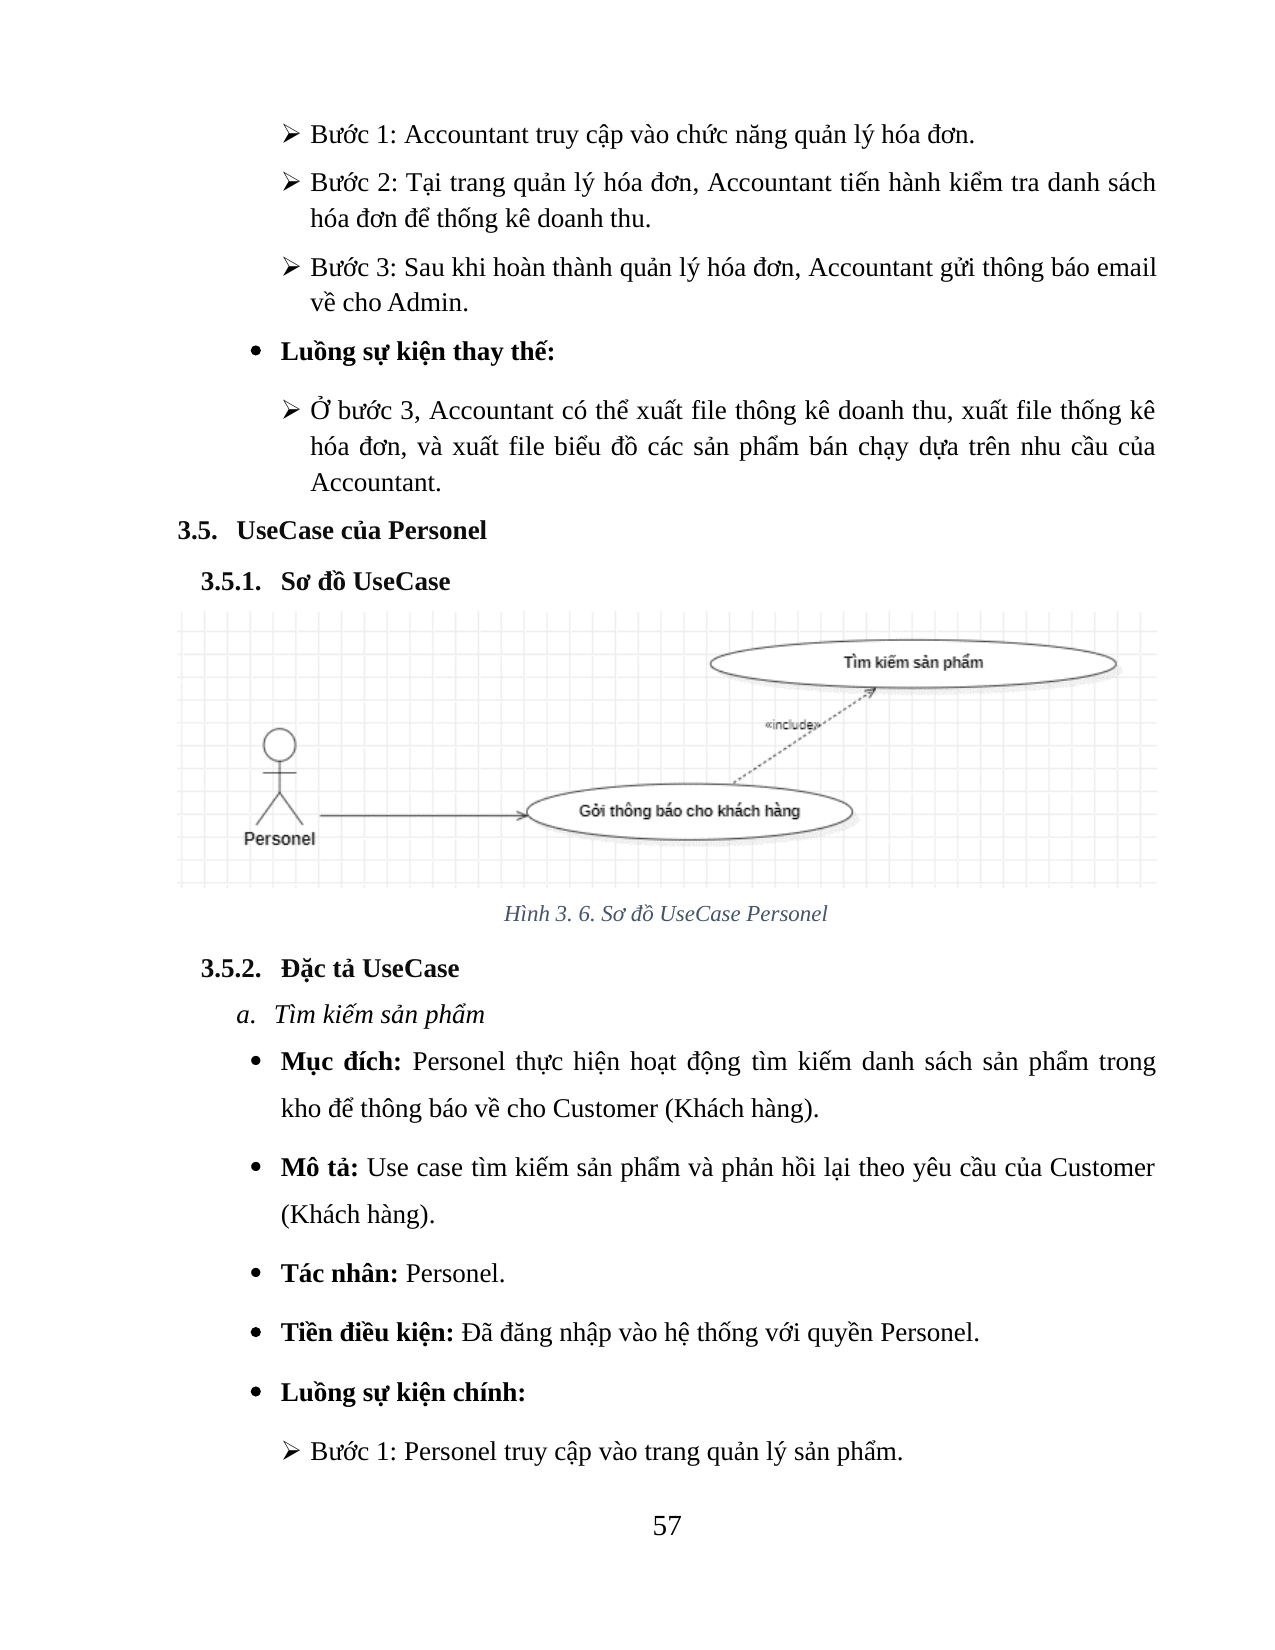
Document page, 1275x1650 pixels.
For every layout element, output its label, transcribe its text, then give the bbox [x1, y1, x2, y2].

text Bước 3: Sau khi hoàn thành quản lý hóa đơn, Accountant gửi thông báo email về cho Admin. [281, 251, 1157, 318]
list Mô tả: Use case tìm kiếm sản phẩm và phản hồi lại theo yêu cầu của Customer (Khách hàng). [251, 1151, 1157, 1229]
list Tác nhân: Personel. [251, 1257, 1157, 1288]
list Luồng sự kiện thay thế: [251, 335, 1157, 366]
text Bước 2: Tại trang quản lý hóa đơn, Accountant tiến hành kiểm tra danh sách hóa đơn để thống kê doanh thu. [281, 167, 1157, 233]
text Sơ đồ UseCase [201, 565, 1157, 596]
text UseCase của Personel [177, 514, 1157, 545]
text Bước 1: Accountant truy cập vào chức năng quản lý hóa đơn. [281, 118, 1157, 149]
text Đặc tả UseCase [201, 952, 1157, 983]
picture [177, 611, 1157, 888]
text Bước 1: Personel truy cập vào trang quản lý sản phẩm. [281, 1435, 1157, 1466]
text Ở bước 3, Accountant có thể xuất file thông kê doanh thu, xuất file thống kê hóa đơn, và xuất file biểu đồ các sản phẩm bán chạy dựa trên nhu cầu của Accountant. [281, 394, 1157, 497]
list Mục đích: Personel thực hiện hoạt động tìm kiếm danh sách sản phẩm trong kho để thông báo về cho Customer (Khách hàng). [251, 1045, 1157, 1123]
list Tìm kiếm sản phẩm [236, 998, 1157, 1029]
list Luồng sự kiện chính: [251, 1376, 1157, 1407]
list Tiền điều kiện: Đã đăng nhập vào hệ thống với quyền Personel. [251, 1316, 1157, 1348]
